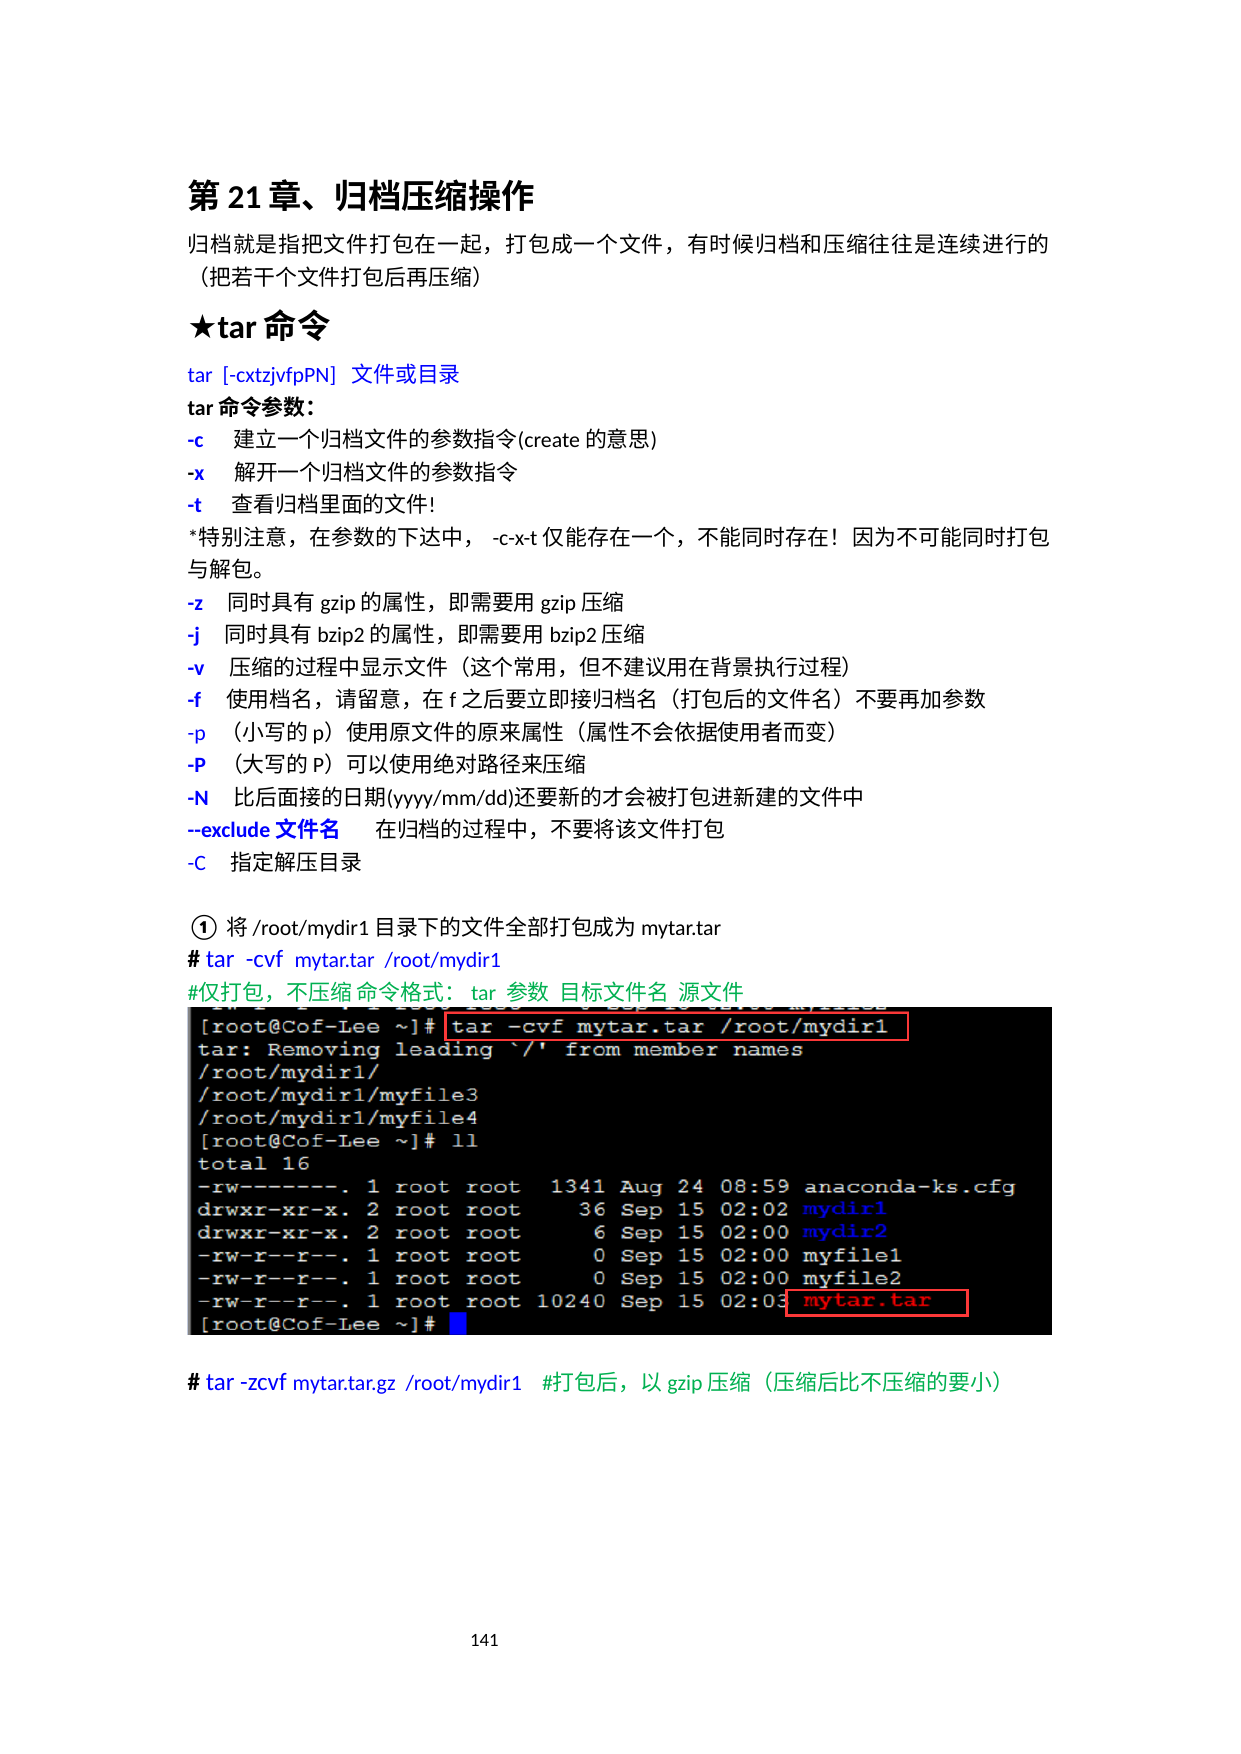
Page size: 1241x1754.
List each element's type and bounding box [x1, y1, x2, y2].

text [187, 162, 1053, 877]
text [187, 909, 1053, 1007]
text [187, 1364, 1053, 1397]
picture [187, 1007, 1052, 1335]
